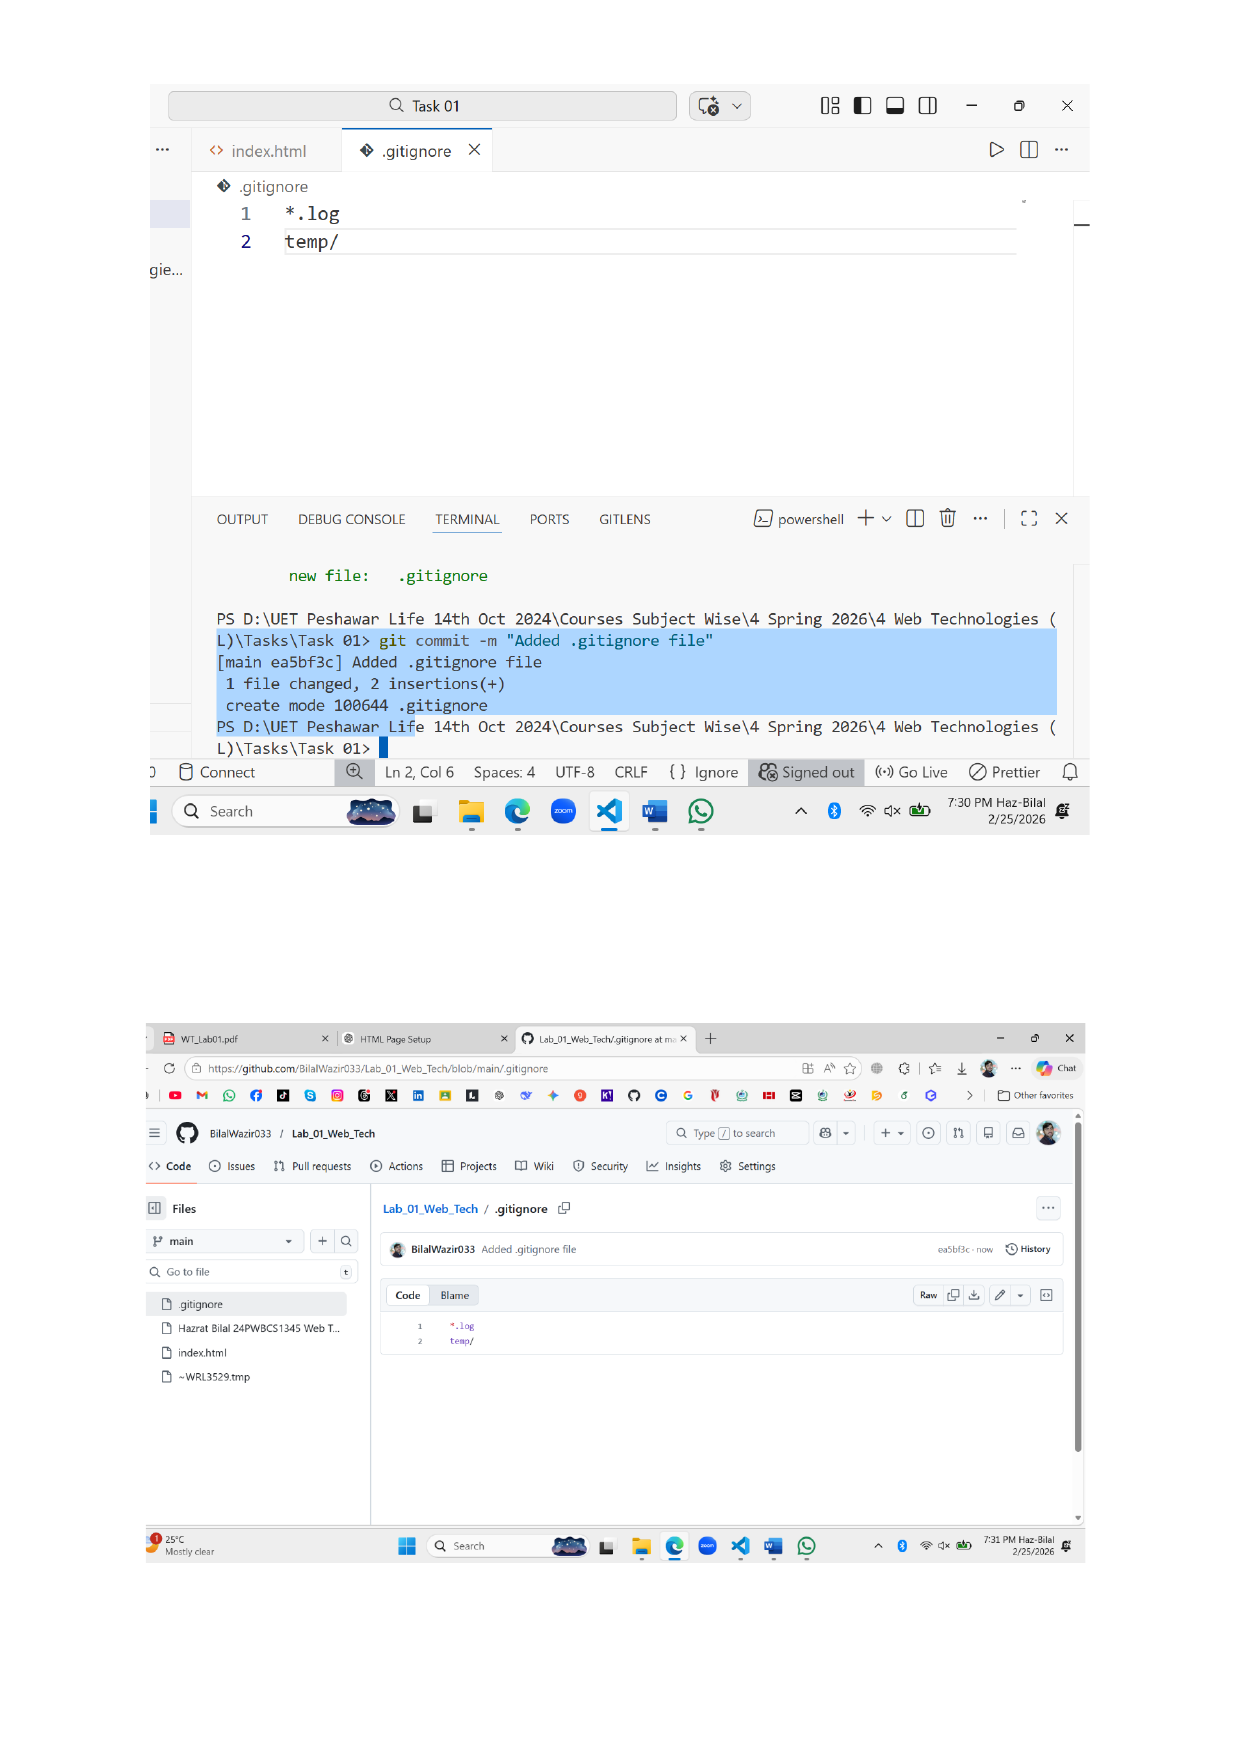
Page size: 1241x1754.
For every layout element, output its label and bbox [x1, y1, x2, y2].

picture [145, 1023, 1086, 1563]
picture [150, 84, 1090, 835]
